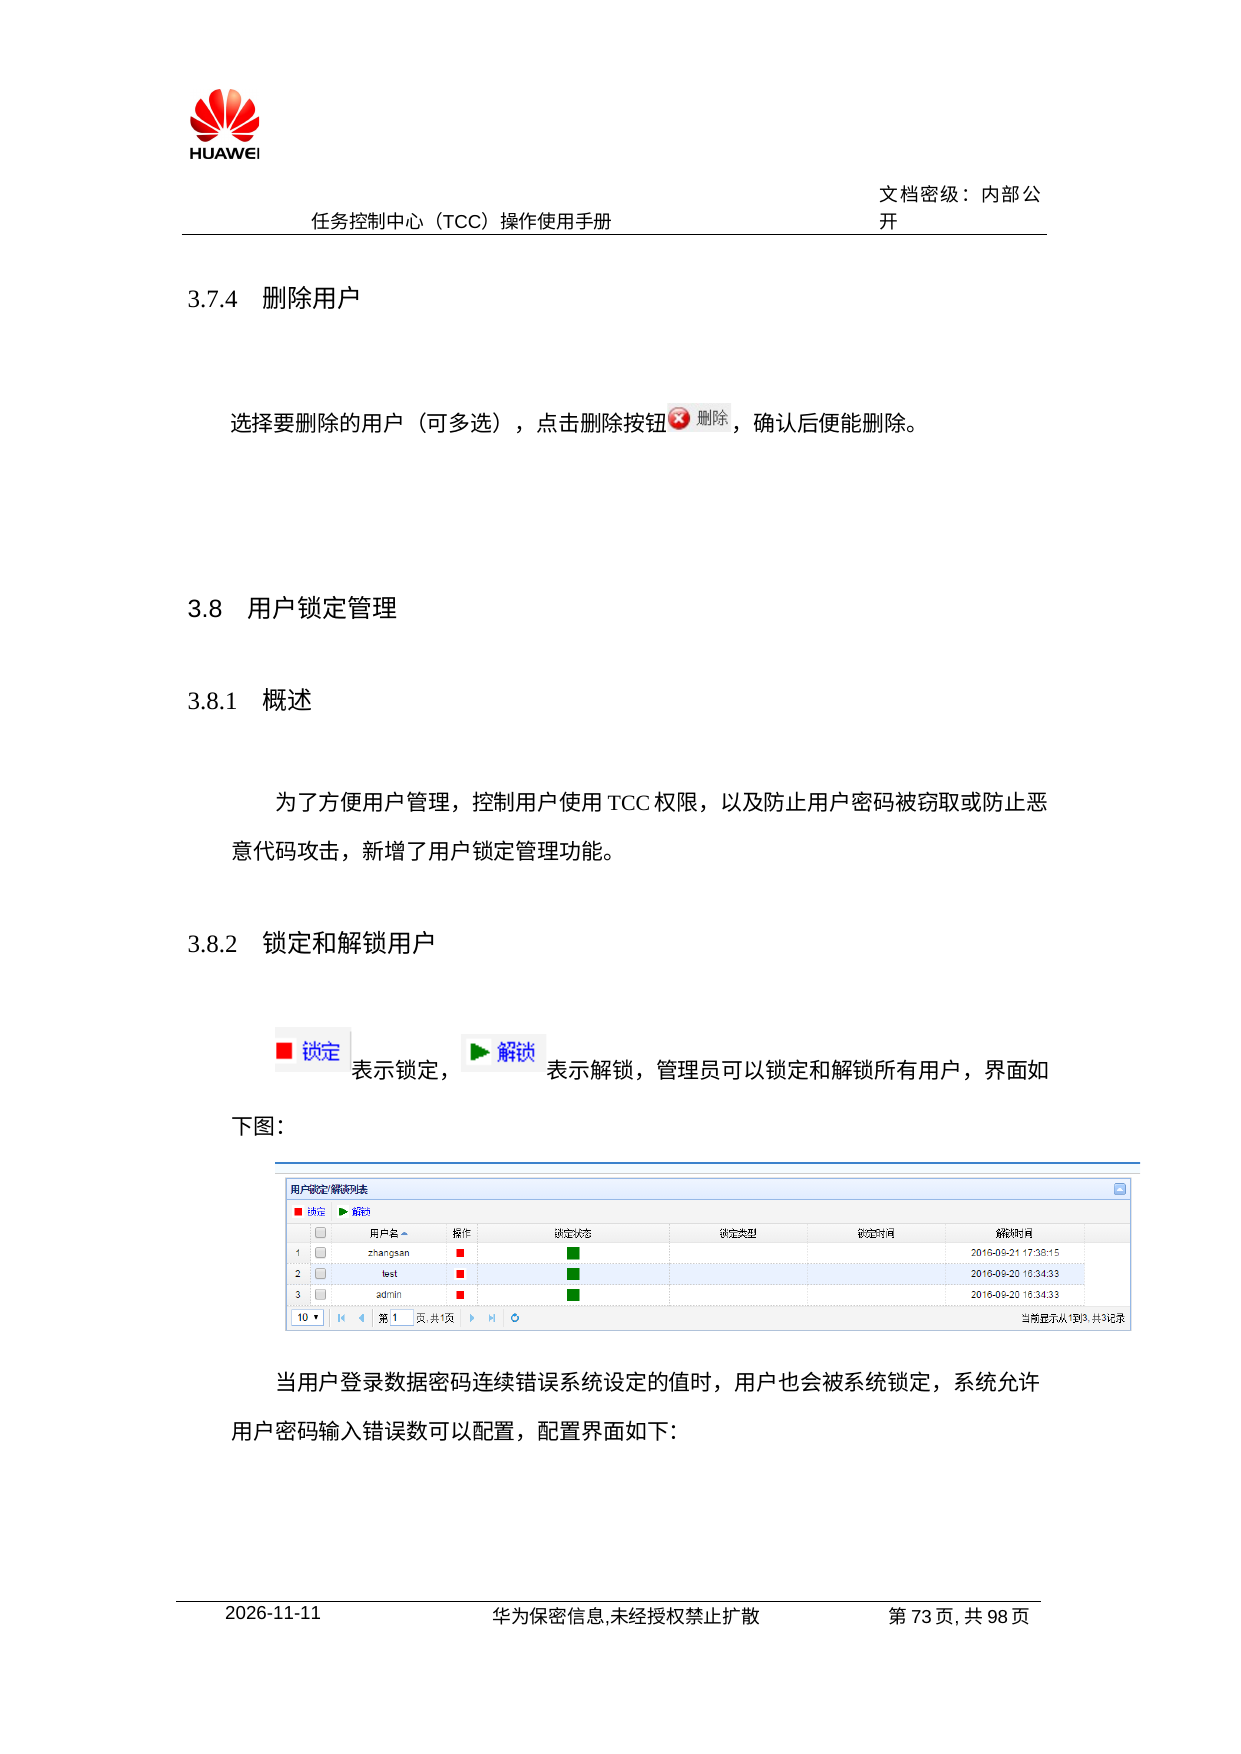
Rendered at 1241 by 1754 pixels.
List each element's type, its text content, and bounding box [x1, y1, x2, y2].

subtitle 概述 [187, 666, 1053, 731]
text 为了方便用户管理，控制用户使用TCC权限，以及防止用户密码被窃取或防止恶意代码攻击，新增了用户锁定管理功能。 [231, 785, 1053, 866]
text 表示锁定，表示解锁，管理员可以锁定和解锁所有用户，界面如下图： [231, 1027, 1053, 1141]
list 选择要删除的用户（可多选），点击删除按钮，确认后便能删除。 [230, 388, 1053, 453]
subtitle 删除用户 [187, 264, 1053, 329]
picture [275, 1027, 352, 1072]
picture [190, 89, 260, 159]
text 当用户登录数据密码连续错误系统设定的值时，用户也会被系统锁定，系统允许用户密码输入错误数可以配置，配置界面如下： [231, 1364, 1053, 1446]
picture [275, 1162, 1141, 1347]
picture [460, 1034, 547, 1072]
subtitle 锁定和解锁用户 [187, 909, 1053, 974]
subtitle 用户锁定管理 [187, 574, 1053, 639]
picture [667, 403, 732, 432]
